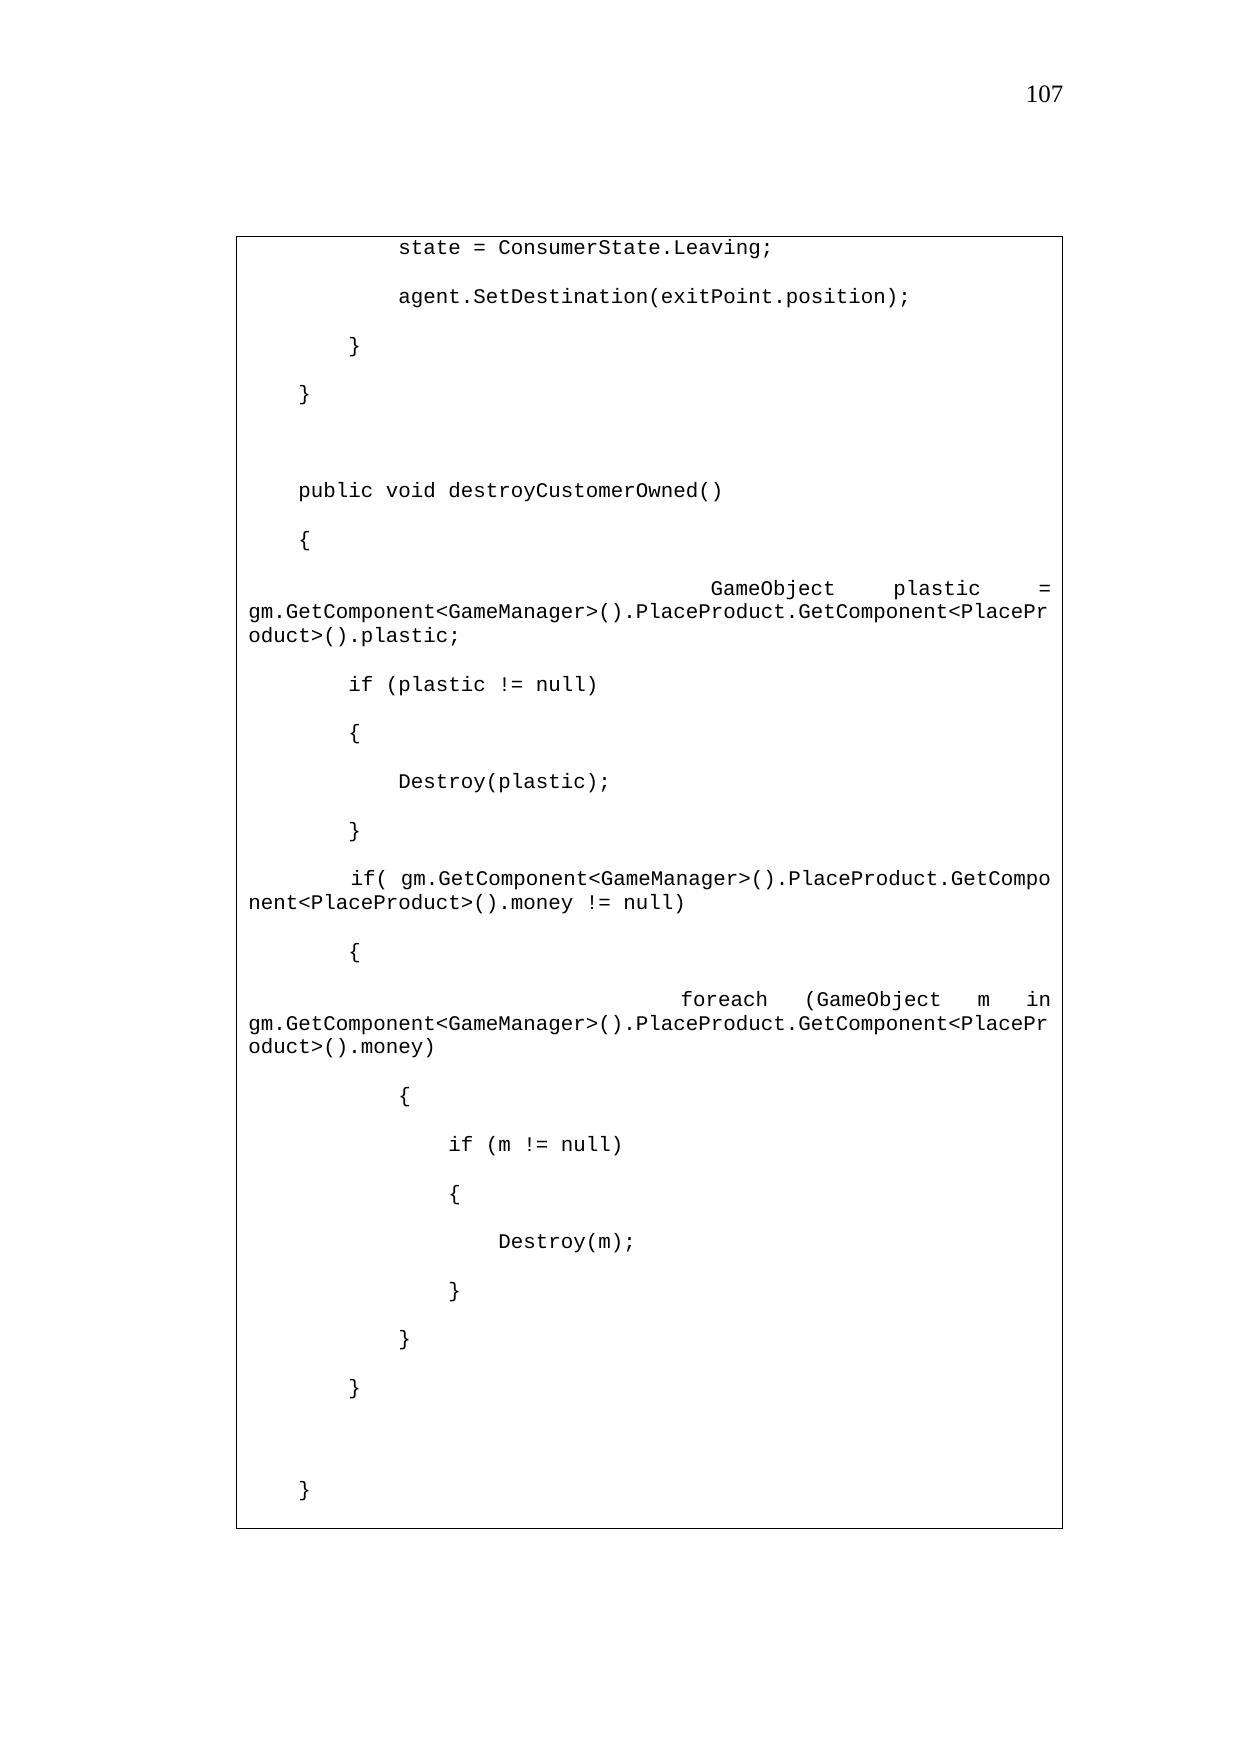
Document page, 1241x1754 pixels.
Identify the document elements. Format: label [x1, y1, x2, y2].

table_header [237, 237, 1062, 1528]
